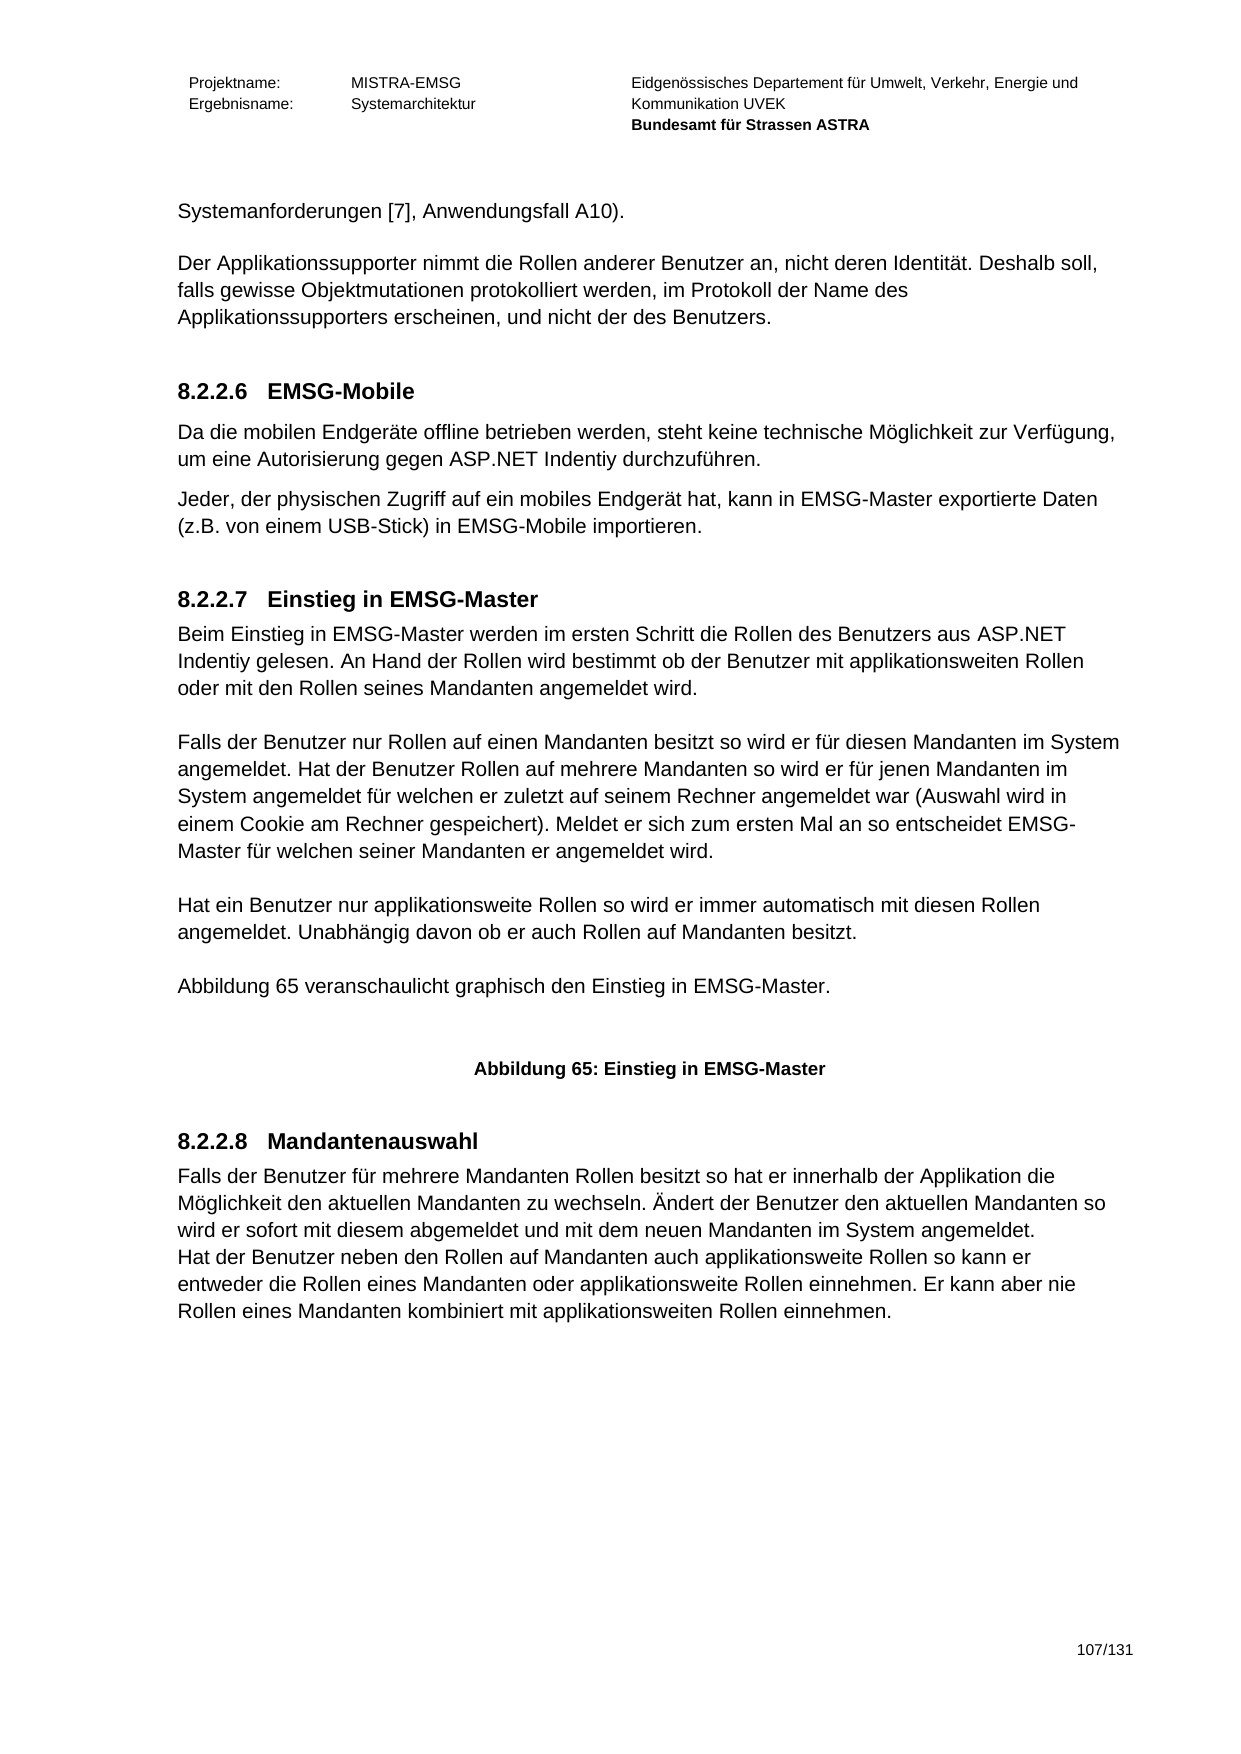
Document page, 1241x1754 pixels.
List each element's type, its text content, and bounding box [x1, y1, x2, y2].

text Hat der Benutzer neben den Rollen auf Mandanten auch applikationsweite Rollen so kann er entweder die Rollen eines Mandanten oder applikationsweite Rollen einnehmen. Er kann aber nie Rollen eines Mandanten kombiniert mit applikationsweiten Rollen einnehmen. [177, 1242, 1122, 1323]
subtitle EMSG-Mobile [177, 377, 1122, 404]
subtitle Mandantenauswahl [177, 1127, 1122, 1154]
text Falls der Benutzer nur Rollen auf einen Mandanten besitzt so wird er für diesen Mandanten im System angemeldet. Hat der Benutzer Rollen auf mehrere Mandanten so wird er für jenen Mandanten im System angemeldet für welchen er zuletzt auf seinem Rechner angemeldet war (Auswahl wird in einem Cookie am Rechner gespeichert). Meldet er sich zum ersten Mal an so entscheidet EMSG-Master für welchen seiner Mandanten er angemeldet wird. [177, 727, 1122, 862]
text Jeder, der physischen Zugriff auf ein mobiles Endgerät hat, kann in EMSG-Master exportierte Daten (z.B. von einem USB-Stick) in EMSG-Mobile importieren. [177, 483, 1122, 537]
subtitle Einstieg in EMSG-Master [177, 585, 1122, 612]
text Abbildung 65 veranschaulicht graphisch den Einstieg in EMSG-Master. [177, 971, 1122, 998]
text Falls der Benutzer für mehrere Mandanten Rollen besitzt so hat er innerhalb der Applikation die Möglichkeit den aktuellen Mandanten zu wechseln. Ändert der Benutzer den aktuellen Mandanten so wird er sofort mit diesem abgemeldet und mit dem neuen Mandanten im System angemeldet. [177, 1160, 1122, 1242]
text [177, 196, 1122, 223]
text Der Applikationssupporter nimmt die Rollen anderer Benutzer an, nicht deren Identität. Deshalb soll, falls gewisse Objektmutationen protokolliert werden, im Protokoll der Name des Applikationssupporters erscheinen, und nicht der des Benutzers. [177, 248, 1122, 329]
text Da die mobilen Endgeräte offline betrieben werden, steht keine technische Möglichkeit zur Verfügung, um eine Autorisierung gegen ASP.NET Indentiy durchzuführen. [177, 417, 1122, 471]
text Abbildung 65: Einstieg in EMSG-Master [177, 1052, 1122, 1079]
text Beim Einstieg in EMSG-Master werden im ersten Schritt die Rollen des Benutzers aus ASP.NET Indentiy gelesen. An Hand der Rollen wird bestimmt ob der Benutzer mit applikationsweiten Rollen oder mit den Rollen seines Mandanten angemeldet wird. [177, 619, 1122, 700]
text Hat ein Benutzer nur applikationsweite Rollen so wird er immer automatisch mit diesen Rollen angemeldet. Unabhängig davon ob er auch Rollen auf Mandanten besitzt. [177, 889, 1122, 944]
